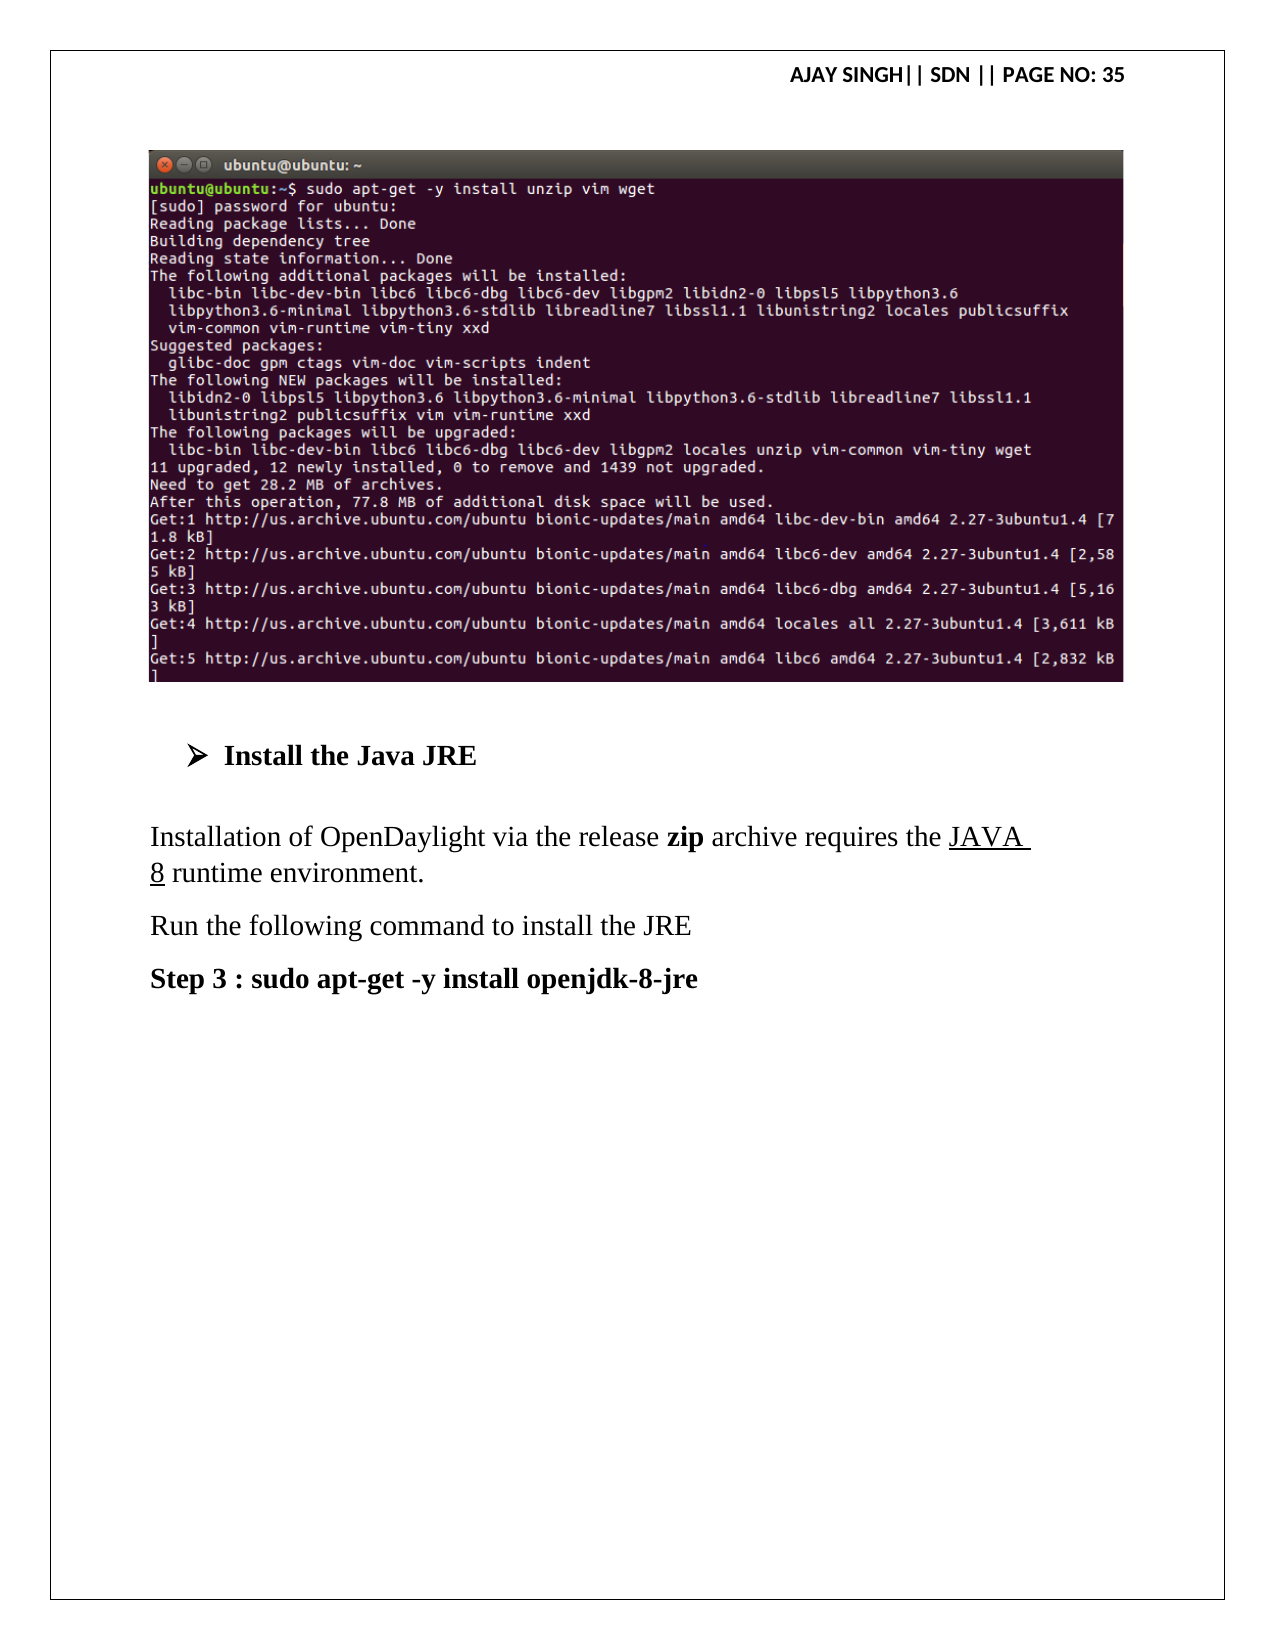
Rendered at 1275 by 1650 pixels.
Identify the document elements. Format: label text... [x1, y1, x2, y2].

text Step 3 : sudo apt-get -y install openjdk-8-jre [150, 961, 1125, 994]
picture [148, 150, 1124, 682]
subtitle Install the Java JRE [186, 738, 1125, 772]
text Installation of OpenDaylight via the release zip archive requires the JAVA 8 runtime environment. [150, 819, 1125, 889]
text Run the following command to install the JRE [150, 908, 1125, 942]
